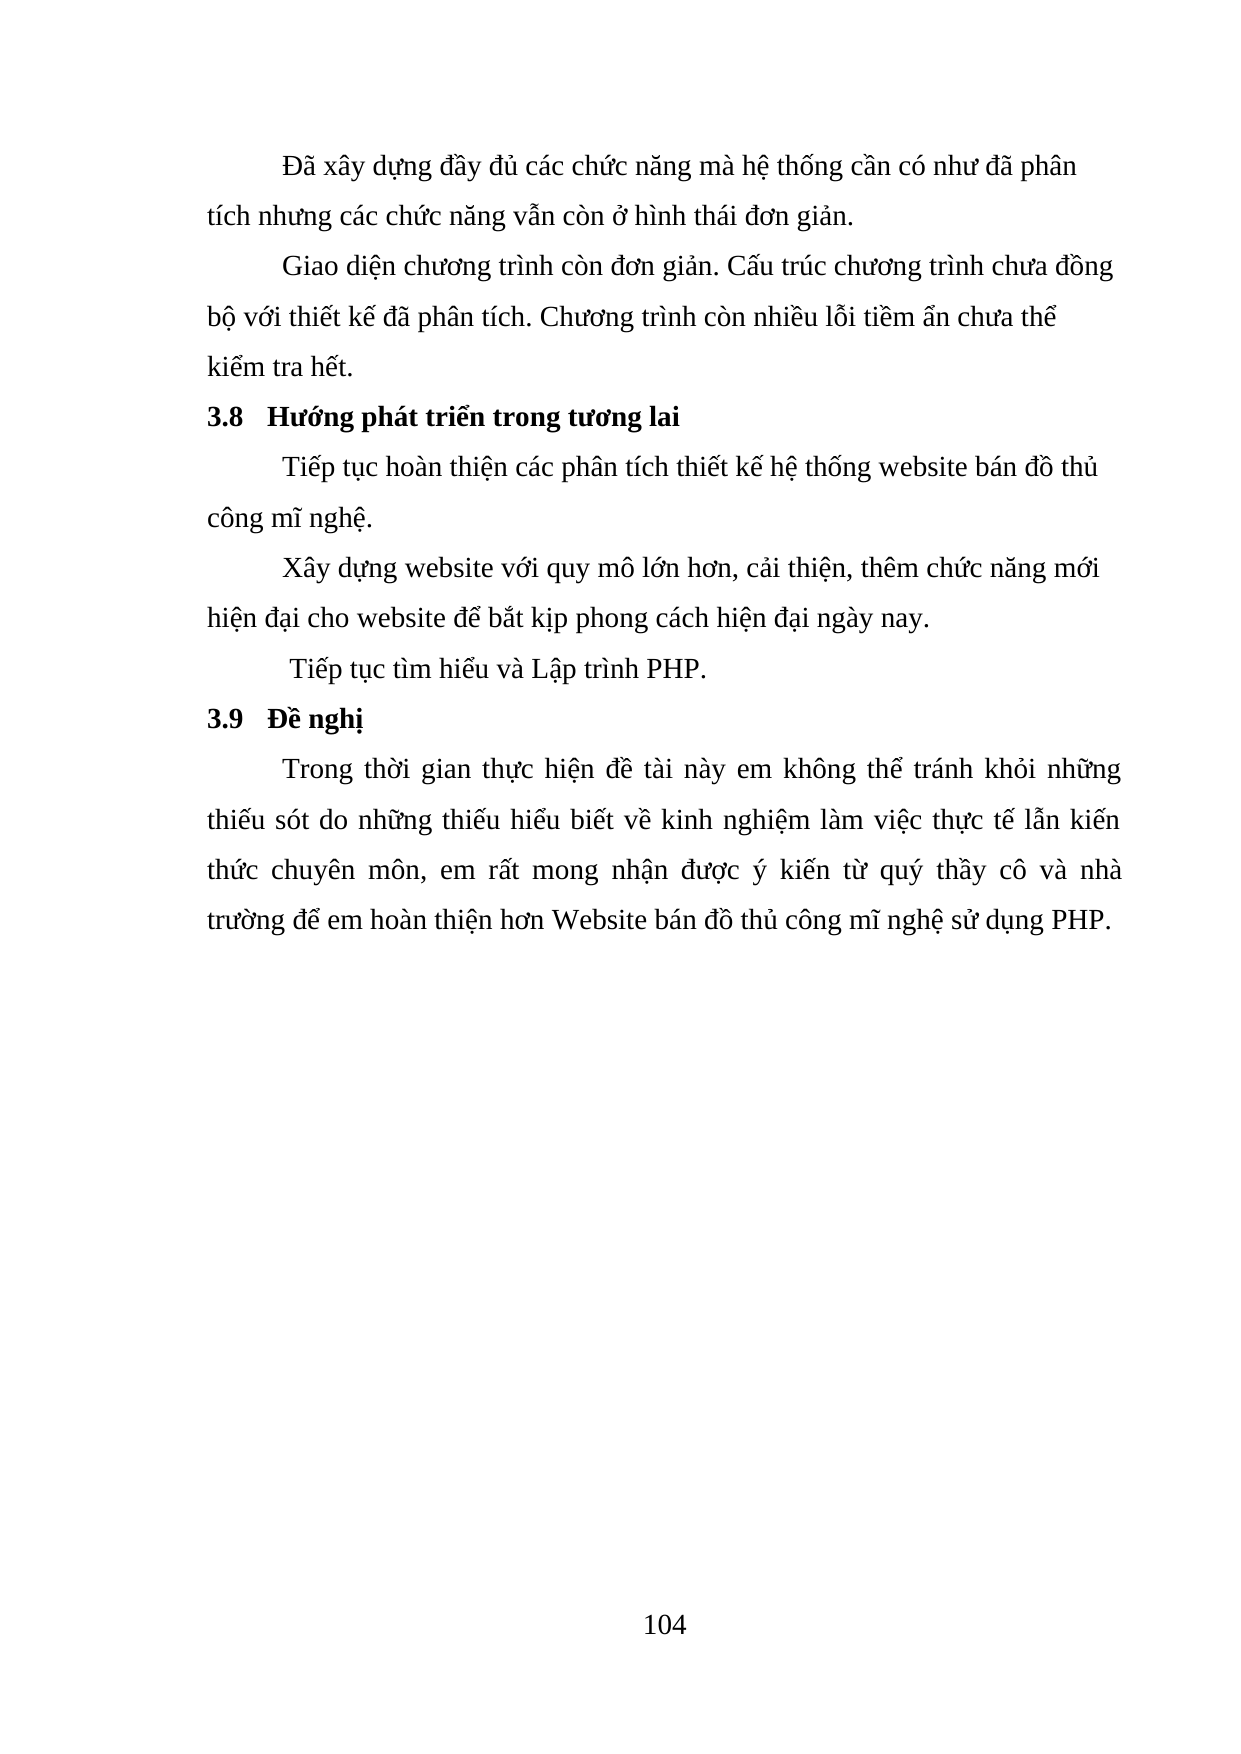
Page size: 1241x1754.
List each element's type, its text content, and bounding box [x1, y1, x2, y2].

text Đã xây dựng đầy đủ các chức năng mà hệ thống cần có như đã phân tích nhưng các chức năng vẫn còn ở hình thái đơn giản. [207, 148, 1122, 232]
text Xây dựng website với quy mô lớn hơn, cải thiện, thêm chức năng mới hiện đại cho website để bắt kịp phong cách hiện đại ngày nay. [207, 550, 1122, 634]
subtitle Đề nghị [207, 701, 1122, 735]
subtitle Hướng phát triển trong tương lai [207, 399, 1122, 433]
text Giao diện chương trình còn đơn giản. Cấu trúc chương trình chưa đồng bộ với thiết kế đã phân tích. Chương trình còn nhiều lỗi tiềm ẩn chưa thể kiểm tra hết. [207, 248, 1122, 382]
text Tiếp tục hoàn thiện các phân tích thiết kế hệ thống website bán đồ thủ công mĩ nghệ. [207, 449, 1122, 533]
text Tiếp tục tìm hiểu và Lập trình PHP. [207, 651, 1122, 684]
list Trong thời gian thực hiện đề tài này em không thể tránh khỏi những thiếu sót do những thiếu hiểu biết về kinh nghiệm làm việc thực tế lẫn kiến thức chuyên môn, em rất mong nhận được ý kiến từ quý thầy cô và nhà trường để em hoàn thiện hơn Website bán đồ thủ công mĩ nghệ sử dụng PHP. [207, 751, 1122, 936]
